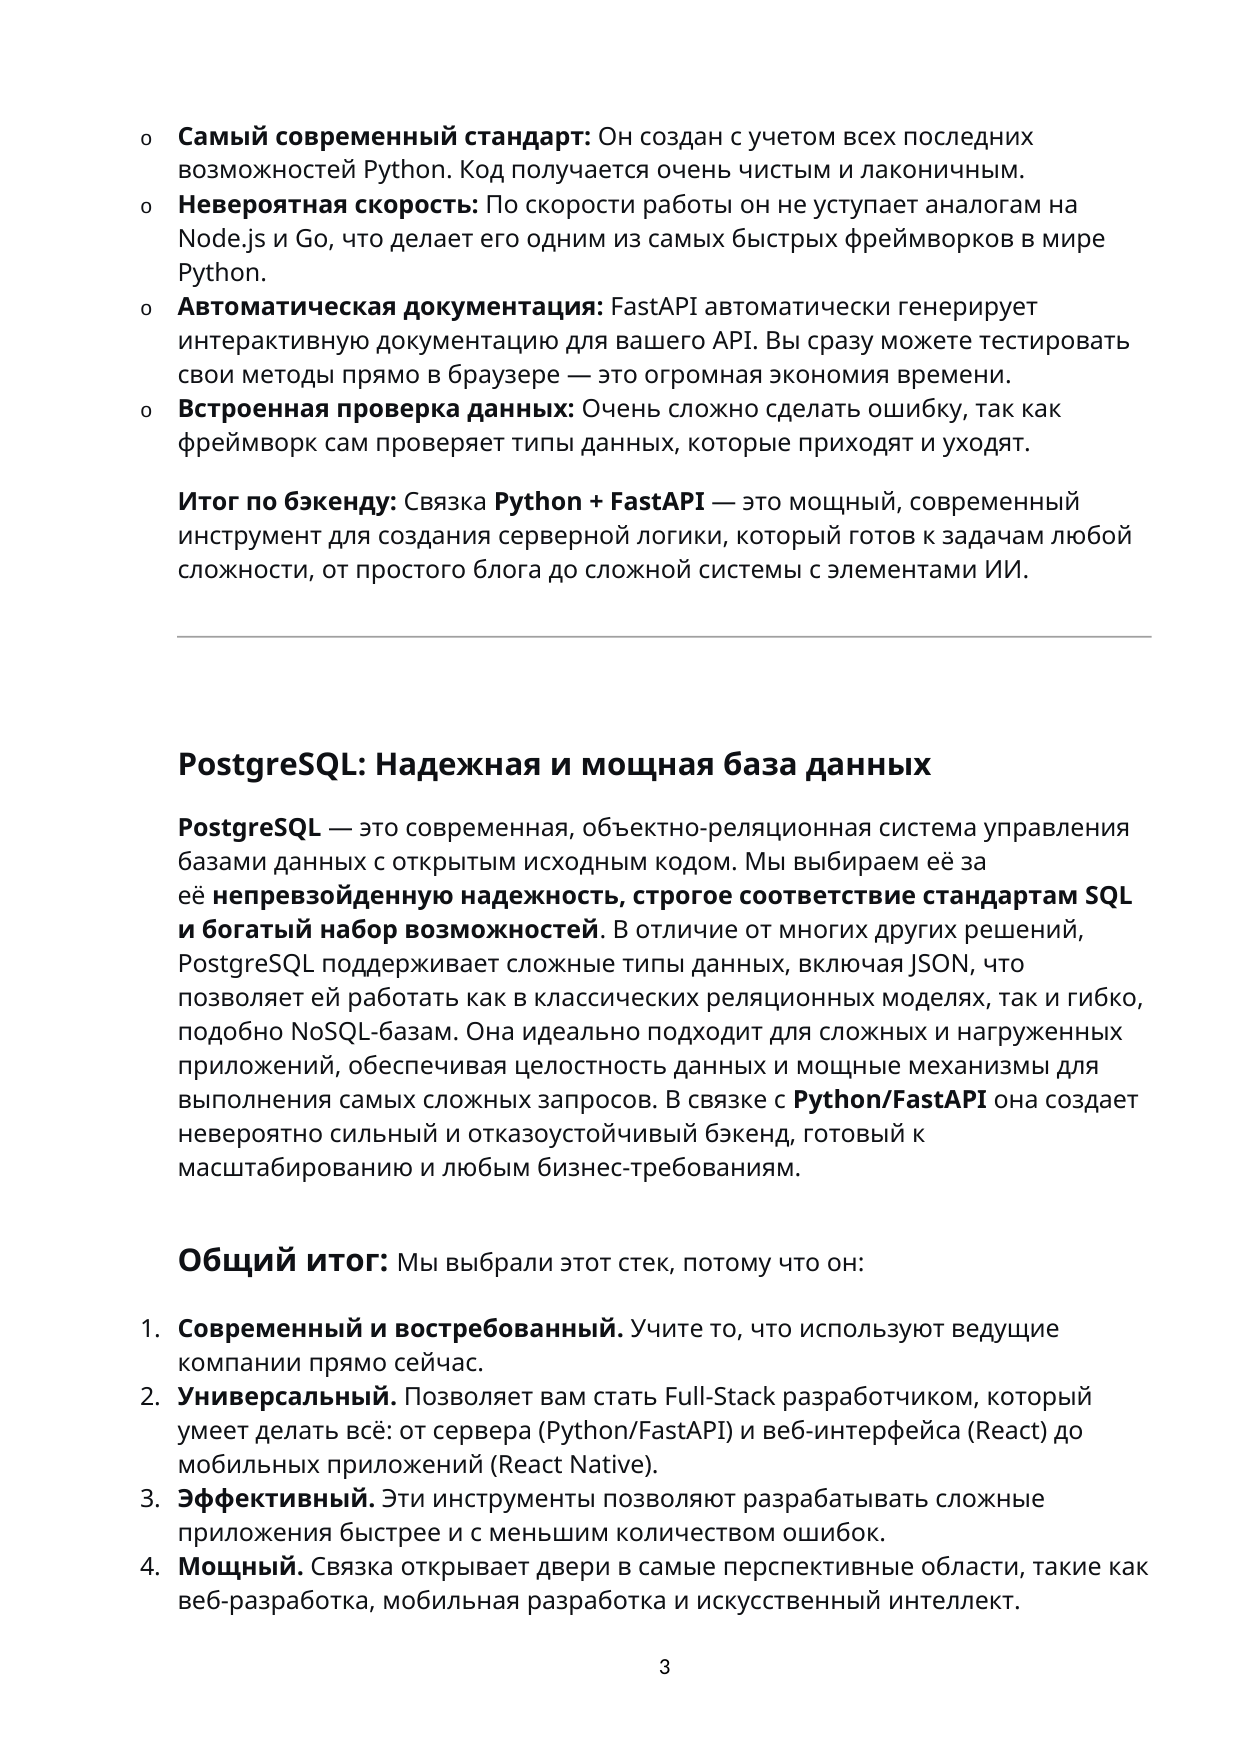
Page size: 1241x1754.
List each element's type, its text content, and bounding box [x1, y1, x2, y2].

list Эффективный. Эти инструменты позволяют разрабатывать сложные приложения быстрее и с меньшим количеством ошибок. [140, 1481, 1152, 1549]
list Современный и востребованный. Учите то, что используют ведущие компании прямо сейчас. [140, 1310, 1152, 1378]
text Итог по бэкенду: Связка Python + FastAPI — это мощный, современный инструмент для создания серверной логики, который готов к задачам любой сложности, от простого блога до сложной системы с элементами ИИ. [177, 484, 1152, 586]
subtitle PostgreSQL: Надежная и мощная база данных [177, 738, 1152, 784]
text Общий итог: Мы выбрали этот стек, потому что он: [177, 1234, 1152, 1281]
list Встроенная проверка данных: Очень сложно сделать ошибку, так как фреймворк сам проверяет типы данных, которые приходят и уходят. [140, 391, 1152, 459]
list Мощный. Связка открывает двери в самые перспективные области, такие как веб-разработка, мобильная разработка и искусственный интеллект. [140, 1549, 1152, 1617]
list Невероятная скорость: По скорости работы он не уступает аналогам на Node.js и Go, что делает его одним из самых быстрых фреймворков в мире Python. [140, 186, 1152, 288]
list Автоматическая документация: FastAPI автоматически генерирует интерактивную документацию для вашего API. Вы сразу можете тестировать свои методы прямо в браузере — это огромная экономия времени. [140, 288, 1152, 391]
text PostgreSQL — это современная, объектно-реляционная система управления базами данных с открытым исходным кодом. Мы выбираем её за её непревзойденную надежность, строгое соответствие стандартам SQL и богатый набор возможностей. В отличие от многих других решений, PostgreSQL поддерживает сложные типы данных, включая JSON, что позволяет ей работать как в классических реляционных моделях, так и гибко, подобно NoSQL-базам. Она идеально подходит для сложных и нагруженных приложений, обеспечивая целостность данных и мощные механизмы для выполнения самых сложных запросов. В связке с Python/FastAPI она создает невероятно сильный и отказоустойчивый бэкенд, готовый к масштабированию и любым бизнес-требованиям. [177, 809, 1152, 1184]
list Универсальный. Позволяет вам стать Full-Stack разработчиком, который умеет делать всё: от сервера (Python/FastAPI) и веб-интерфейса (React) до мобильных приложений (React Native). [140, 1378, 1152, 1481]
list Самый современный стандарт: Он создан с учетом всех последних возможностей Python. Код получается очень чистым и лаконичным. [140, 118, 1152, 186]
